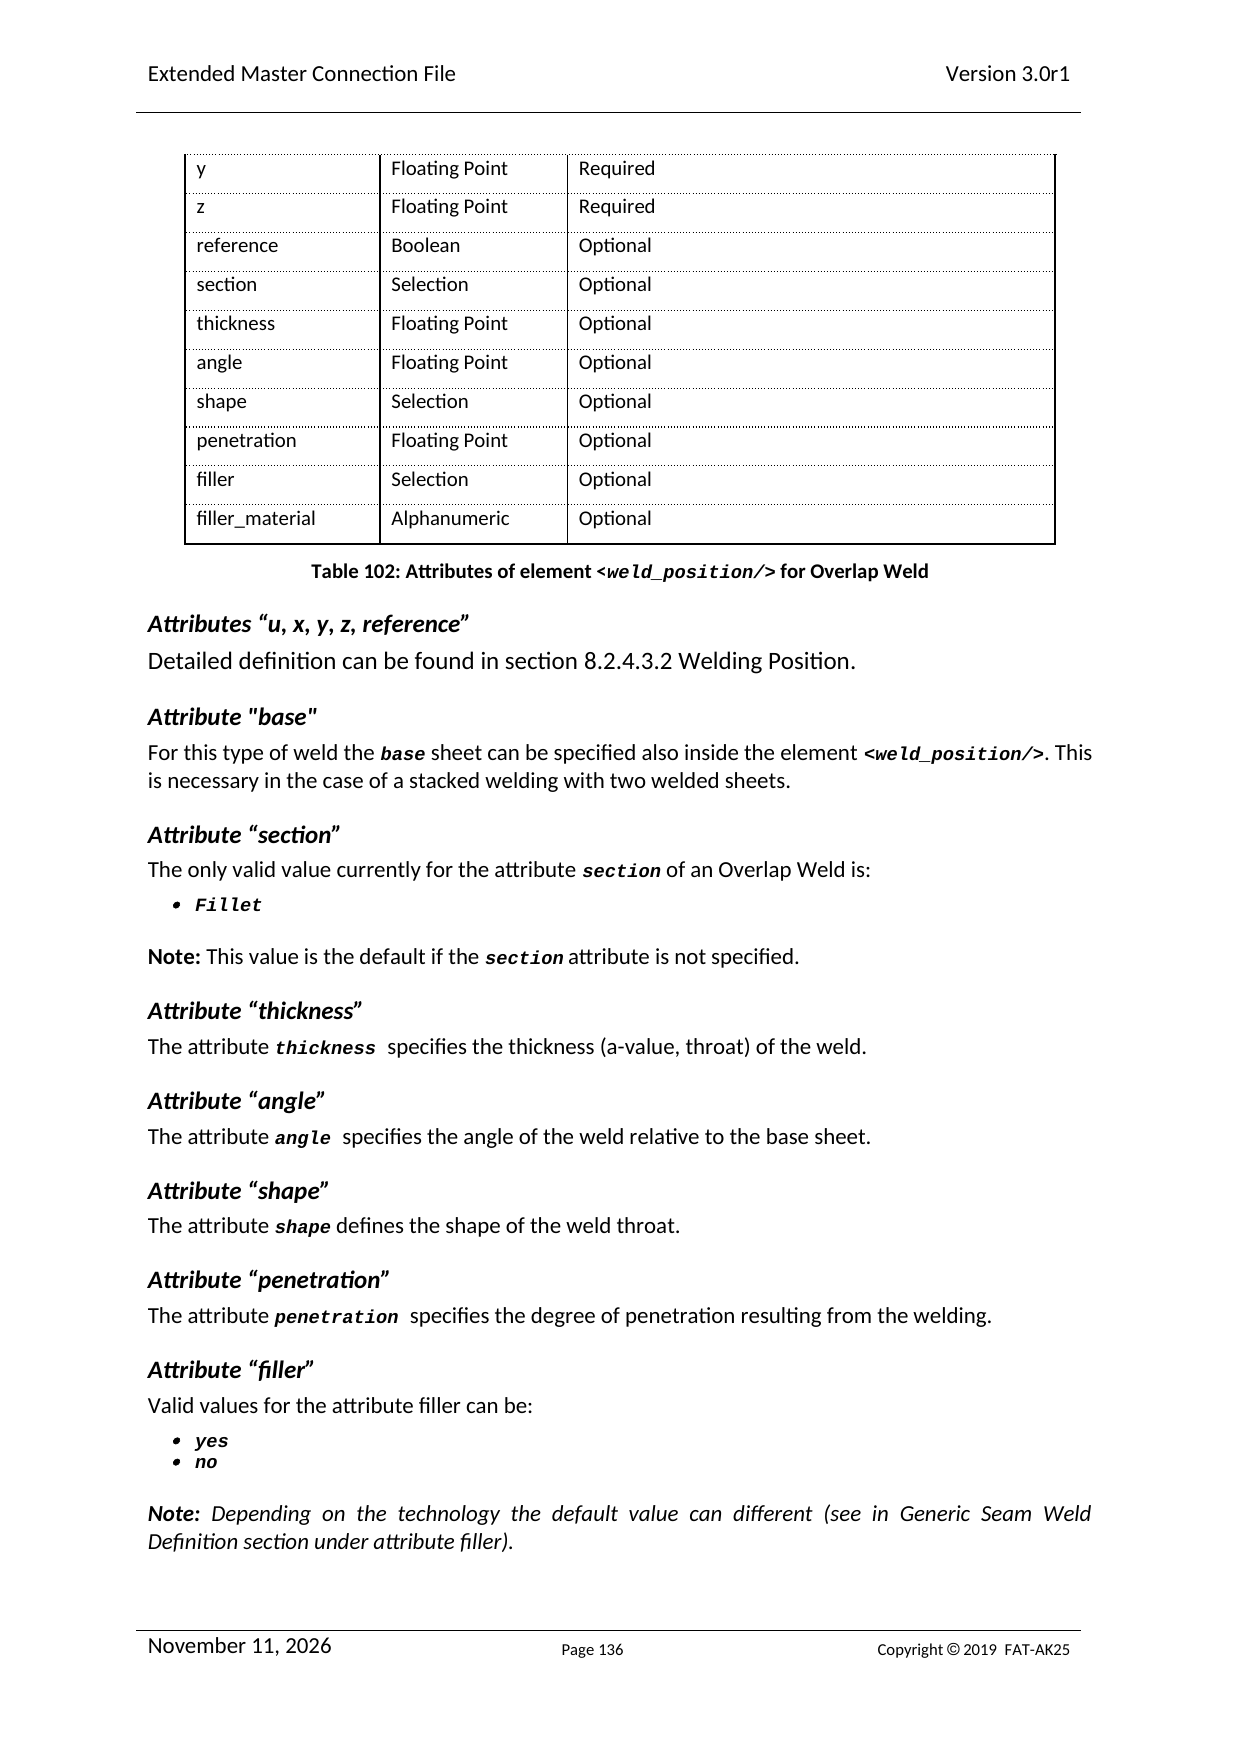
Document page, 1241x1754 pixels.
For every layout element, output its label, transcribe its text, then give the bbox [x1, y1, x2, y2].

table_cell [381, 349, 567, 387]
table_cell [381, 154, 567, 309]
subtitle Detailed definition can be found in section 8.2.4.3.2 Welding Position. [148, 645, 1092, 676]
subtitle Attribute “penetration” [148, 1265, 1092, 1295]
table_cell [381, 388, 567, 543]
text Note: This value is the default if the section attribute is not specified. [148, 942, 1092, 970]
subtitle Attributes “u, x, y, z, reference” [148, 609, 1092, 639]
subtitle Attribute “angle” [148, 1085, 1092, 1116]
subtitle Attribute “section” [148, 819, 1092, 849]
subtitle Attribute “shape” [148, 1175, 1092, 1205]
text The attribute angle specifies the angle of the weld relative to the base sheet. [148, 1122, 1092, 1150]
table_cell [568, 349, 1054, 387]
text The attribute thickness specifies the thickness (a-value, throat) of the weld. [148, 1032, 1092, 1060]
text The only valid value currently for the attribute section of an Overlap Weld is: [148, 856, 1092, 883]
text Table 102: Attributes of element <weld_position/> for Overlap Weld [148, 558, 1092, 584]
text The attribute penetration specifies the degree of penetration resulting from the welding. [148, 1301, 1092, 1329]
list yes [171, 1432, 1092, 1453]
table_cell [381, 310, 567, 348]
list no [171, 1453, 1092, 1474]
text Valid values for the attribute filler can be: [148, 1391, 1092, 1419]
text For this type of weld the base sheet can be specified also inside the element <weld_position/>. This is necessary in the case of a stacked welding with two welded sheets. [148, 738, 1092, 794]
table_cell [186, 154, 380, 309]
subtitle Attribute “thickness” [148, 995, 1092, 1026]
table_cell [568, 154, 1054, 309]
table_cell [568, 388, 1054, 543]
subtitle Attribute “filler” [148, 1354, 1092, 1385]
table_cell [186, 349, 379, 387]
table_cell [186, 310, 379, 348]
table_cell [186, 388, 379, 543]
subtitle Attribute "base" [148, 701, 1092, 731]
text Note: Depending on the technology the default value can different (see in Generic Seam Weld Definition section under attribute filler). [148, 1499, 1092, 1555]
text The attribute shape defines the shape of the weld throat. [148, 1212, 1092, 1240]
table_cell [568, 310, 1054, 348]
list Fillet [171, 896, 1092, 917]
